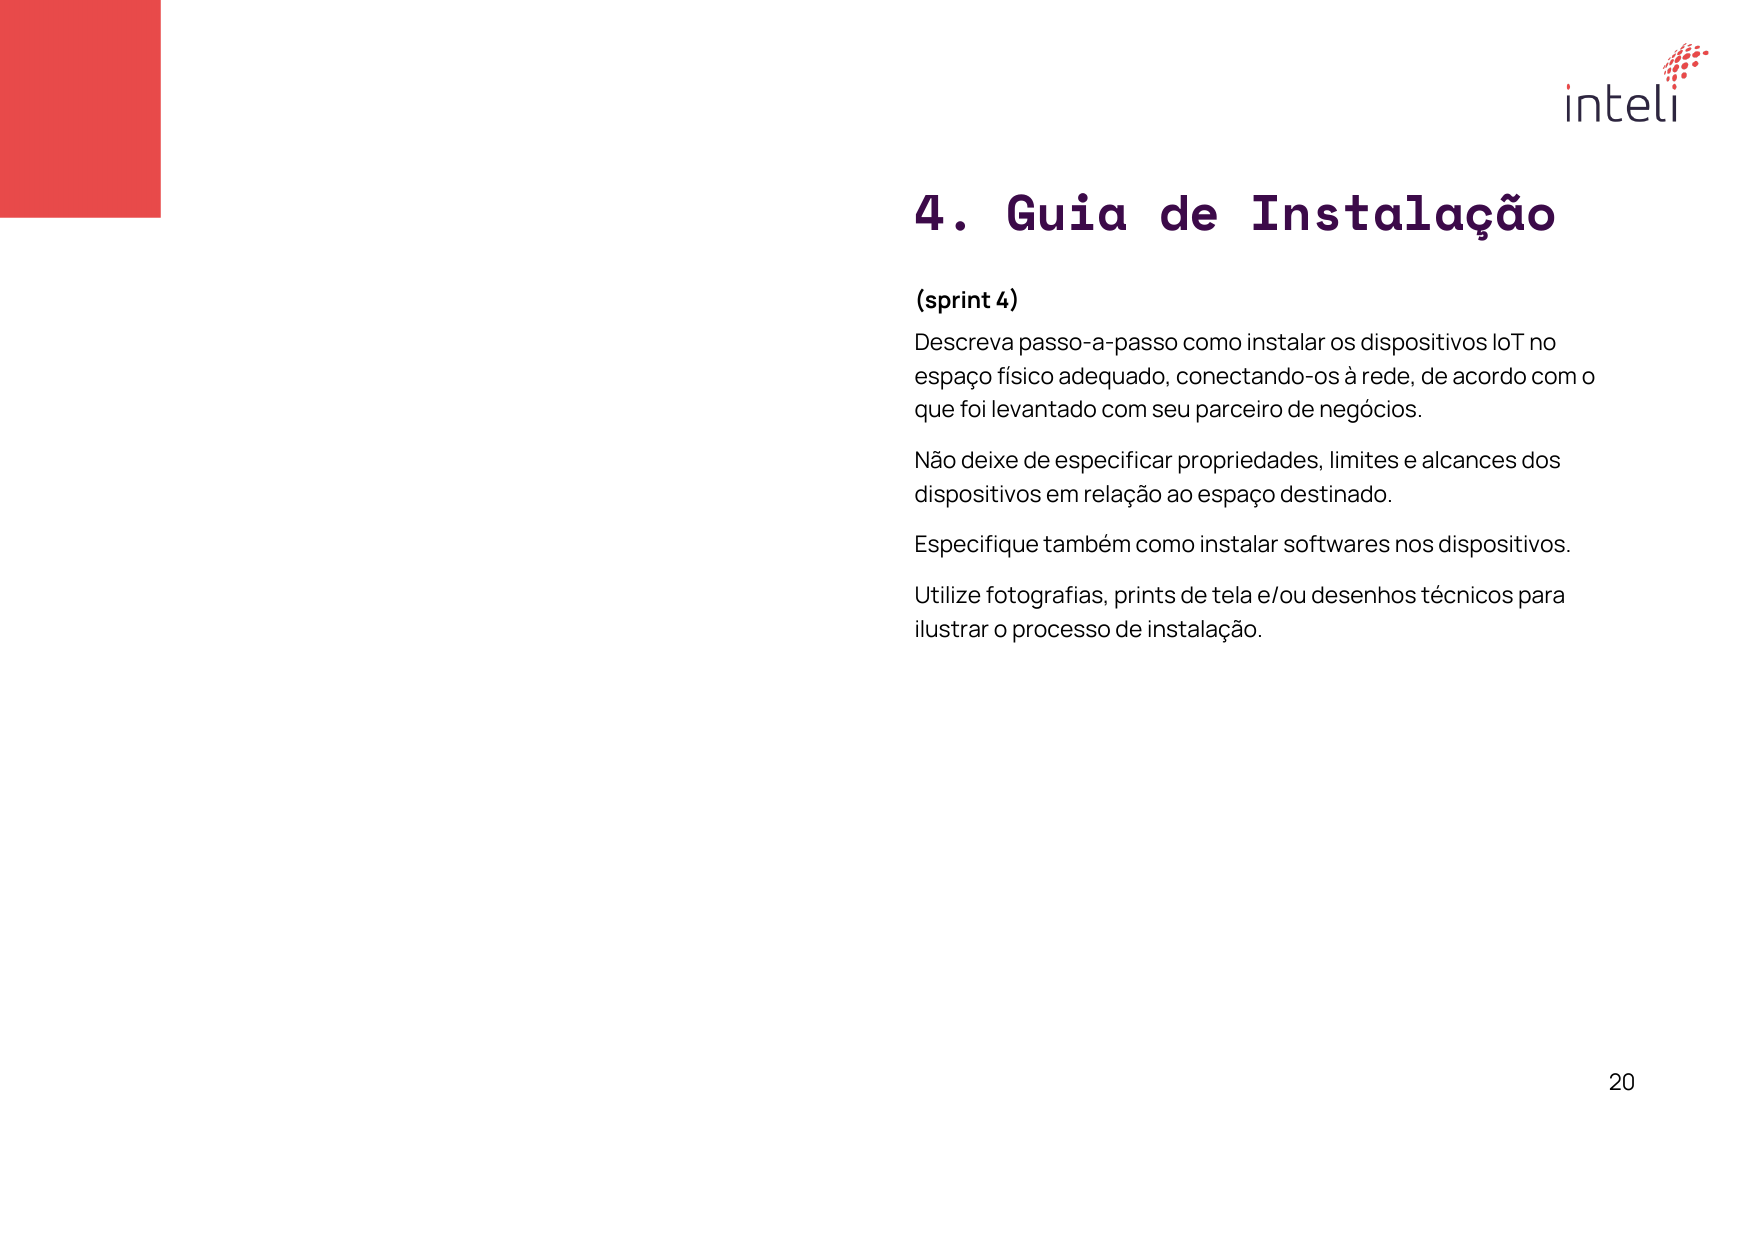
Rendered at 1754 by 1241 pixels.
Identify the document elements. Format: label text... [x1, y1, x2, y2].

text Não deixe de especificar propriedades, limites e alcances dos dispositivos em relação ao espaço destinado. [914, 444, 1636, 509]
subtitle 4. Guia de Instalação [914, 174, 1636, 248]
text Especifique também como instalar softwares nos dispositivos. [914, 528, 1636, 560]
subtitle (sprint 4) [914, 283, 1636, 315]
text Utilize fotografias, prints de tela e/ou desenhos técnicos para ilustrar o processo de instalação. [914, 579, 1636, 644]
picture [1566, 43, 1709, 122]
text Descreva passo-a-passo como instalar os dispositivos IoT no espaço físico adequado, conectando-os à rede, de acordo com o que foi levantado com seu parceiro de negócios. [914, 326, 1636, 425]
picture [0, 0, 161, 218]
